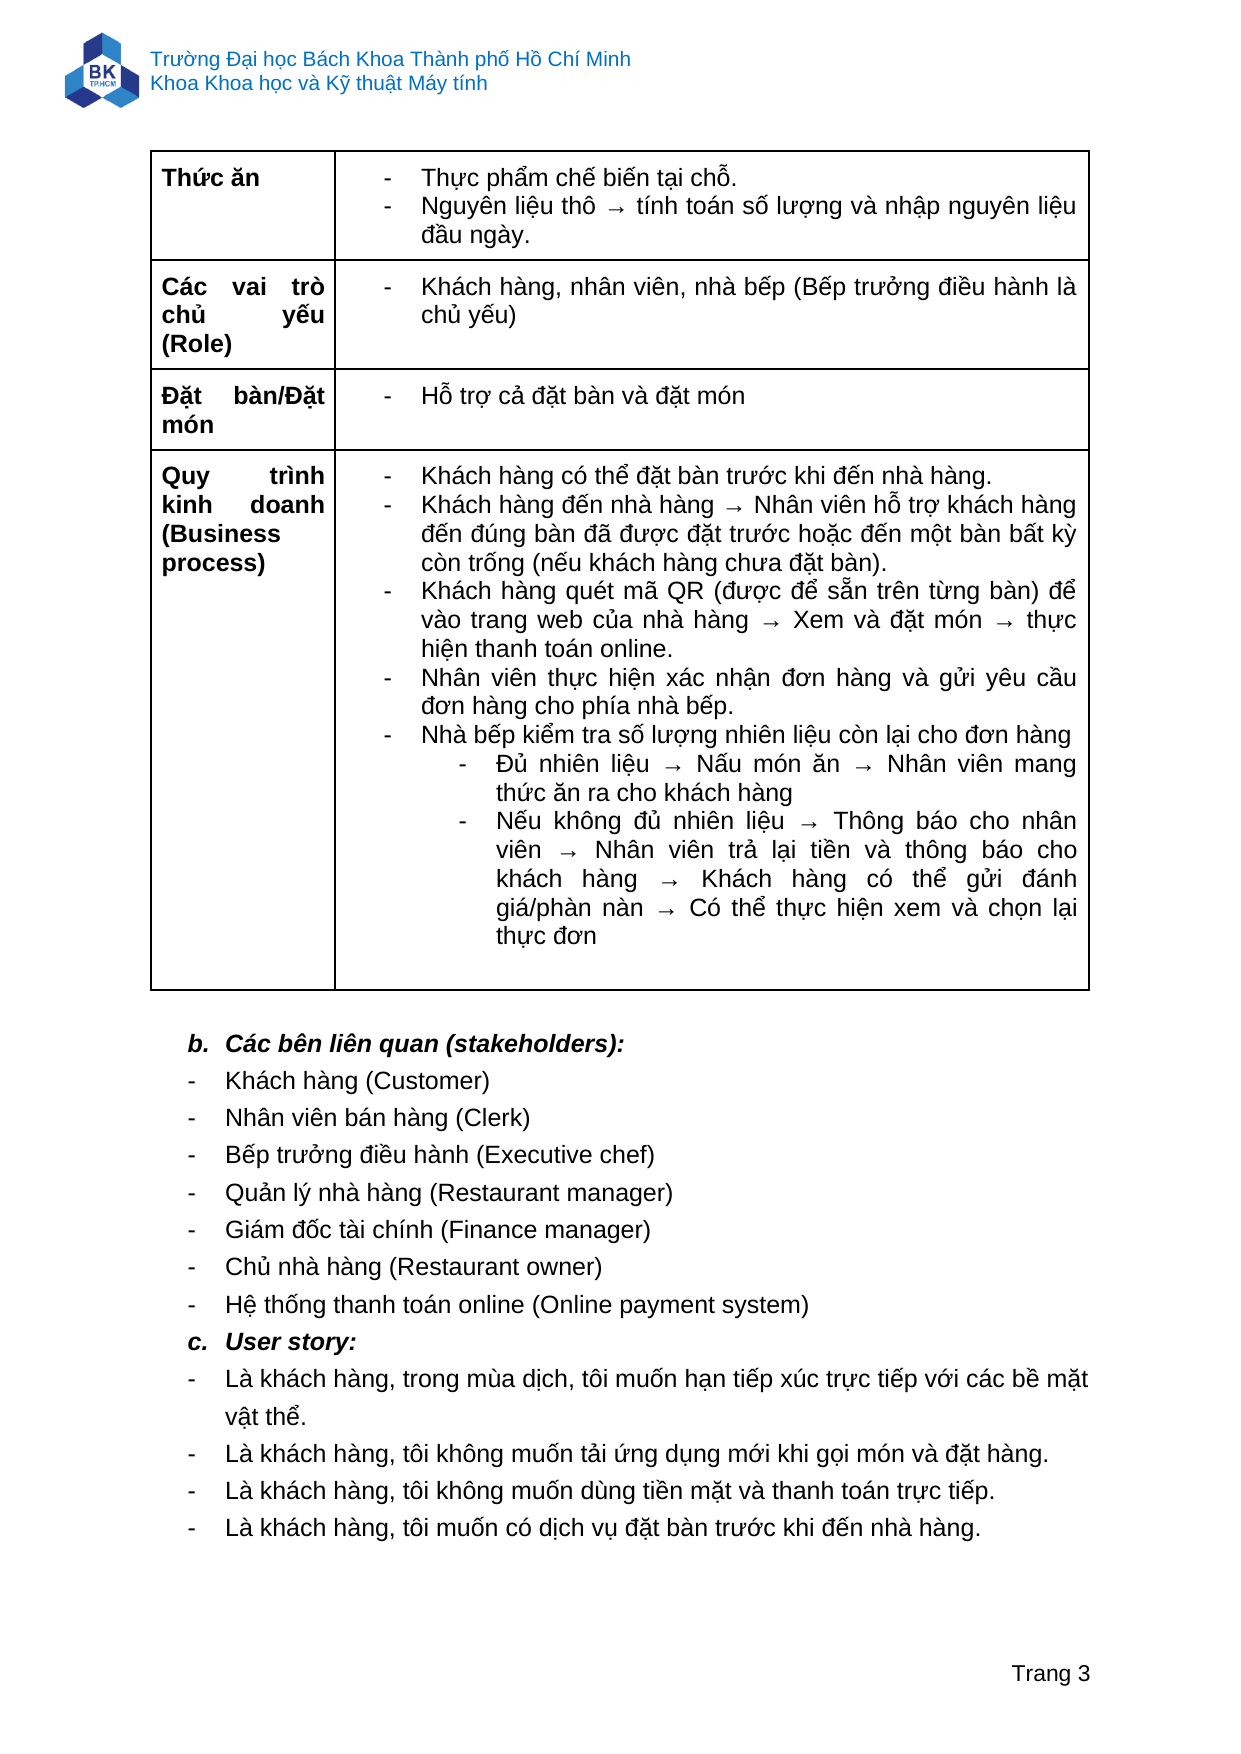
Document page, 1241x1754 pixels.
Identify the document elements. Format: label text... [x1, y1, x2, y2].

list Là khách hàng, tôi không muốn tải ứng dụng mới khi gọi món và đặt hàng. [187, 1439, 1090, 1467]
list Là khách hàng, trong mùa dịch, tôi muốn hạn tiếp xúc trực tiếp với các bề mặt vật thể. [187, 1364, 1090, 1430]
list Giám đốc tài chính (Finance manager) [187, 1215, 1090, 1244]
table_cell Quy trình kinh doanh (Business process) [152, 451, 334, 989]
table_cell Khách hàng có thể đặt bàn trước khi đến nhà hàng. Khách hàng đến nhà hàng → Nhân viên hỗ trợ khách hàng đến đúng bàn đã được đặt trước hoặc đến một bàn bất kỳ còn trống (nếu khách hàng chưa đặt bàn). Khách hàng quét mã QR (được để sẵn trên từng bàn) để vào trang web của nhà hàng → Xem và đặt món → thực hiện thanh toán online. Nhân viên thực hiện xác nhận đơn hàng và gửi yêu cầu đơn hàng cho phía nhà bếp. Nhà bếp kiểm tra số lượng nhiên liệu còn lại cho đơn hàng Đủ nhiên liệu → Nấu món ăn → Nhân viên mang thức ăn ra cho khách hàng Nếu không đủ nhiên liệu → Thông báo cho nhân viên → Nhân viên trả lại tiền và thông báo cho khách hàng → Khách hàng có thể gửi đánh giá/phàn nàn → Có thể thực hiện xem và chọn lại thực đơn [336, 451, 1088, 989]
list Chủ nhà hàng (Restaurant owner) [187, 1252, 1090, 1281]
table_cell Các vai trò chủ yếu (Role) [152, 261, 334, 368]
list Quản lý nhà hàng (Restaurant manager) [187, 1178, 1090, 1206]
list Là khách hàng, tôi muốn có dịch vụ đặt bàn trước khi đến nhà hàng. [187, 1513, 1090, 1542]
list Hệ thống thanh toán online (Online payment system) [187, 1289, 1090, 1318]
table_cell Hỗ trợ cả đặt bàn và đặt món [336, 370, 1088, 449]
list Bếp trưởng điều hành (Executive chef) [187, 1140, 1090, 1169]
table_cell Khách hàng, nhân viên, nhà bếp (Bếp trưởng điều hành là chủ yếu) [336, 261, 1088, 368]
list User story: [187, 1327, 1090, 1356]
table_cell Thức ăn [152, 152, 334, 259]
list Các bên liên quan (stakeholders): [187, 1028, 1090, 1057]
list Nhân viên bán hàng (Clerk) [187, 1103, 1090, 1132]
picture [44, 29, 149, 110]
list Là khách hàng, tôi không muốn dùng tiền mặt và thanh toán trực tiếp. [187, 1476, 1090, 1505]
table_cell Đặt bàn/Đặt món [152, 370, 334, 449]
list Khách hàng (Customer) [187, 1066, 1090, 1094]
table_cell Thực phẩm chế biến tại chỗ. Nguyên liệu thô → tính toán số lượng và nhập nguyên liệu đầu ngày. [336, 152, 1088, 259]
